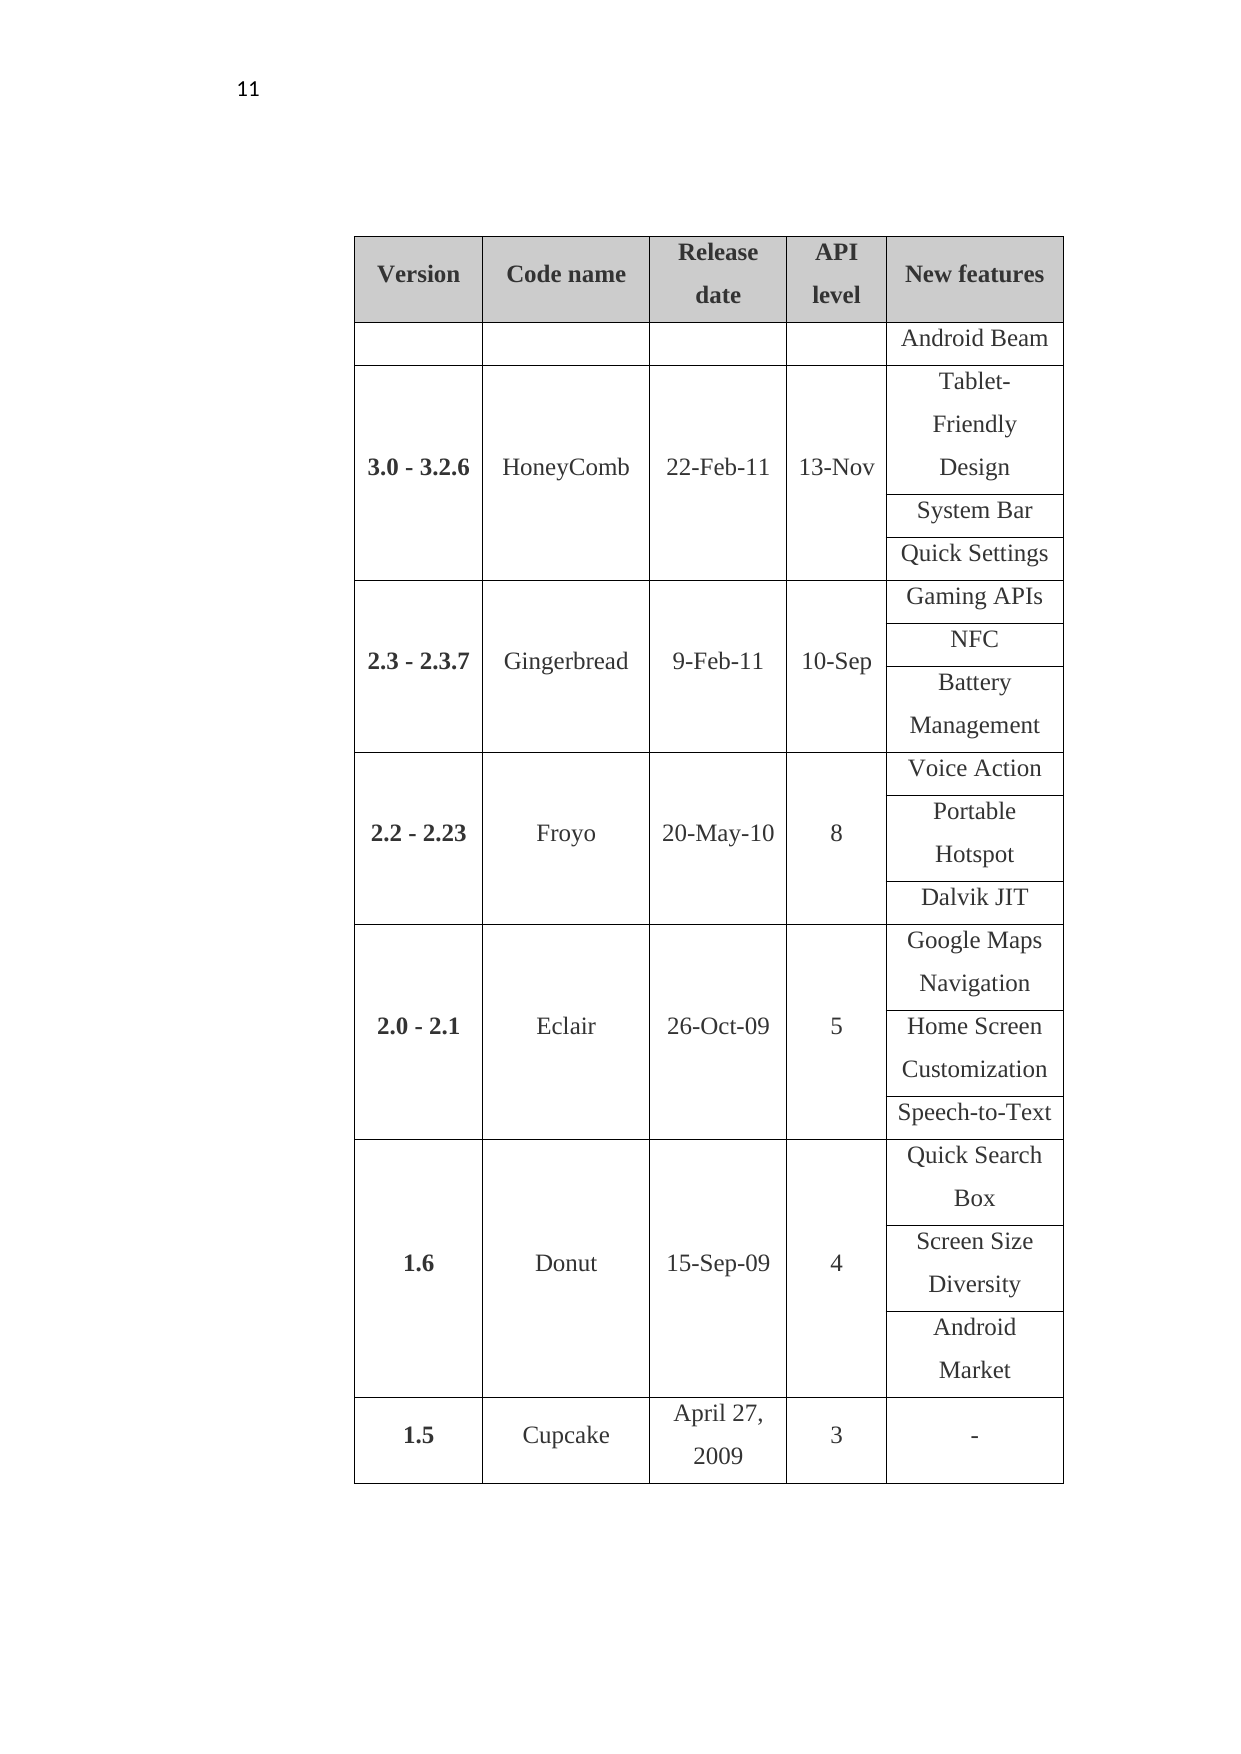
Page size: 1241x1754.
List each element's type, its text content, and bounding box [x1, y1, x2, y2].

table_cell 8 [787, 753, 886, 924]
table_cell 10-Sep [787, 581, 886, 752]
table_cell 20-May-10 [650, 753, 786, 924]
table_cell Froyo [483, 753, 649, 924]
table_cell 15-Sep-09 [650, 1140, 786, 1397]
table_header Release date [650, 237, 786, 322]
table_cell 22-Feb-11 [650, 366, 786, 580]
table_cell System Bar [887, 495, 1063, 537]
table_cell 2.0 - 2.1 [355, 925, 482, 1139]
table_cell Speech-to-Text [887, 1097, 1063, 1139]
table_cell Gaming APIs [887, 581, 1063, 623]
table_cell HoneyComb [483, 366, 649, 580]
table_header API level [787, 237, 886, 322]
table_cell Gingerbread [483, 581, 649, 752]
table_cell 1.6 [355, 1140, 482, 1397]
table_cell Dalvik JIT [887, 882, 1063, 924]
table_cell Home Screen Customization [887, 1011, 1063, 1096]
table_cell 5 [787, 925, 886, 1139]
table_cell - [887, 1398, 1063, 1483]
table_cell Google Maps Navigation [887, 925, 1063, 1010]
table_cell 3 [787, 1398, 886, 1483]
table_header New features [887, 237, 1063, 322]
table_header Version [355, 237, 482, 322]
table_cell 3.0 - 3.2.6 [355, 366, 482, 580]
table_cell Android Beam [887, 323, 1063, 365]
table_cell 4 [787, 1140, 886, 1397]
table_cell Voice Action [887, 753, 1063, 795]
table_cell 1.5 [355, 1398, 482, 1483]
table_cell Screen Size Diversity [887, 1226, 1063, 1311]
table_cell Portable Hotspot [887, 796, 1063, 881]
table_cell Quick Search Box [887, 1140, 1063, 1225]
table_cell Battery Management [887, 667, 1063, 752]
table_header Code name [483, 237, 649, 322]
table_cell Android Market [887, 1312, 1063, 1397]
table_cell NFC [887, 624, 1063, 666]
table_cell April 27, 2009 [650, 1398, 786, 1483]
table_cell Quick Settings [887, 538, 1063, 580]
table_cell Cupcake [483, 1398, 649, 1483]
table_cell Eclair [483, 925, 649, 1139]
table_cell 9-Feb-11 [650, 581, 786, 752]
table_cell 2.2 - 2.23 [355, 753, 482, 924]
table_cell Donut [483, 1140, 649, 1397]
table_cell 2.3 - 2.3.7 [355, 581, 482, 752]
table_cell 13-Nov [787, 366, 886, 580]
table_cell Tablet-Friendly Design [887, 366, 1063, 494]
table_cell 26-Oct-09 [650, 925, 786, 1139]
